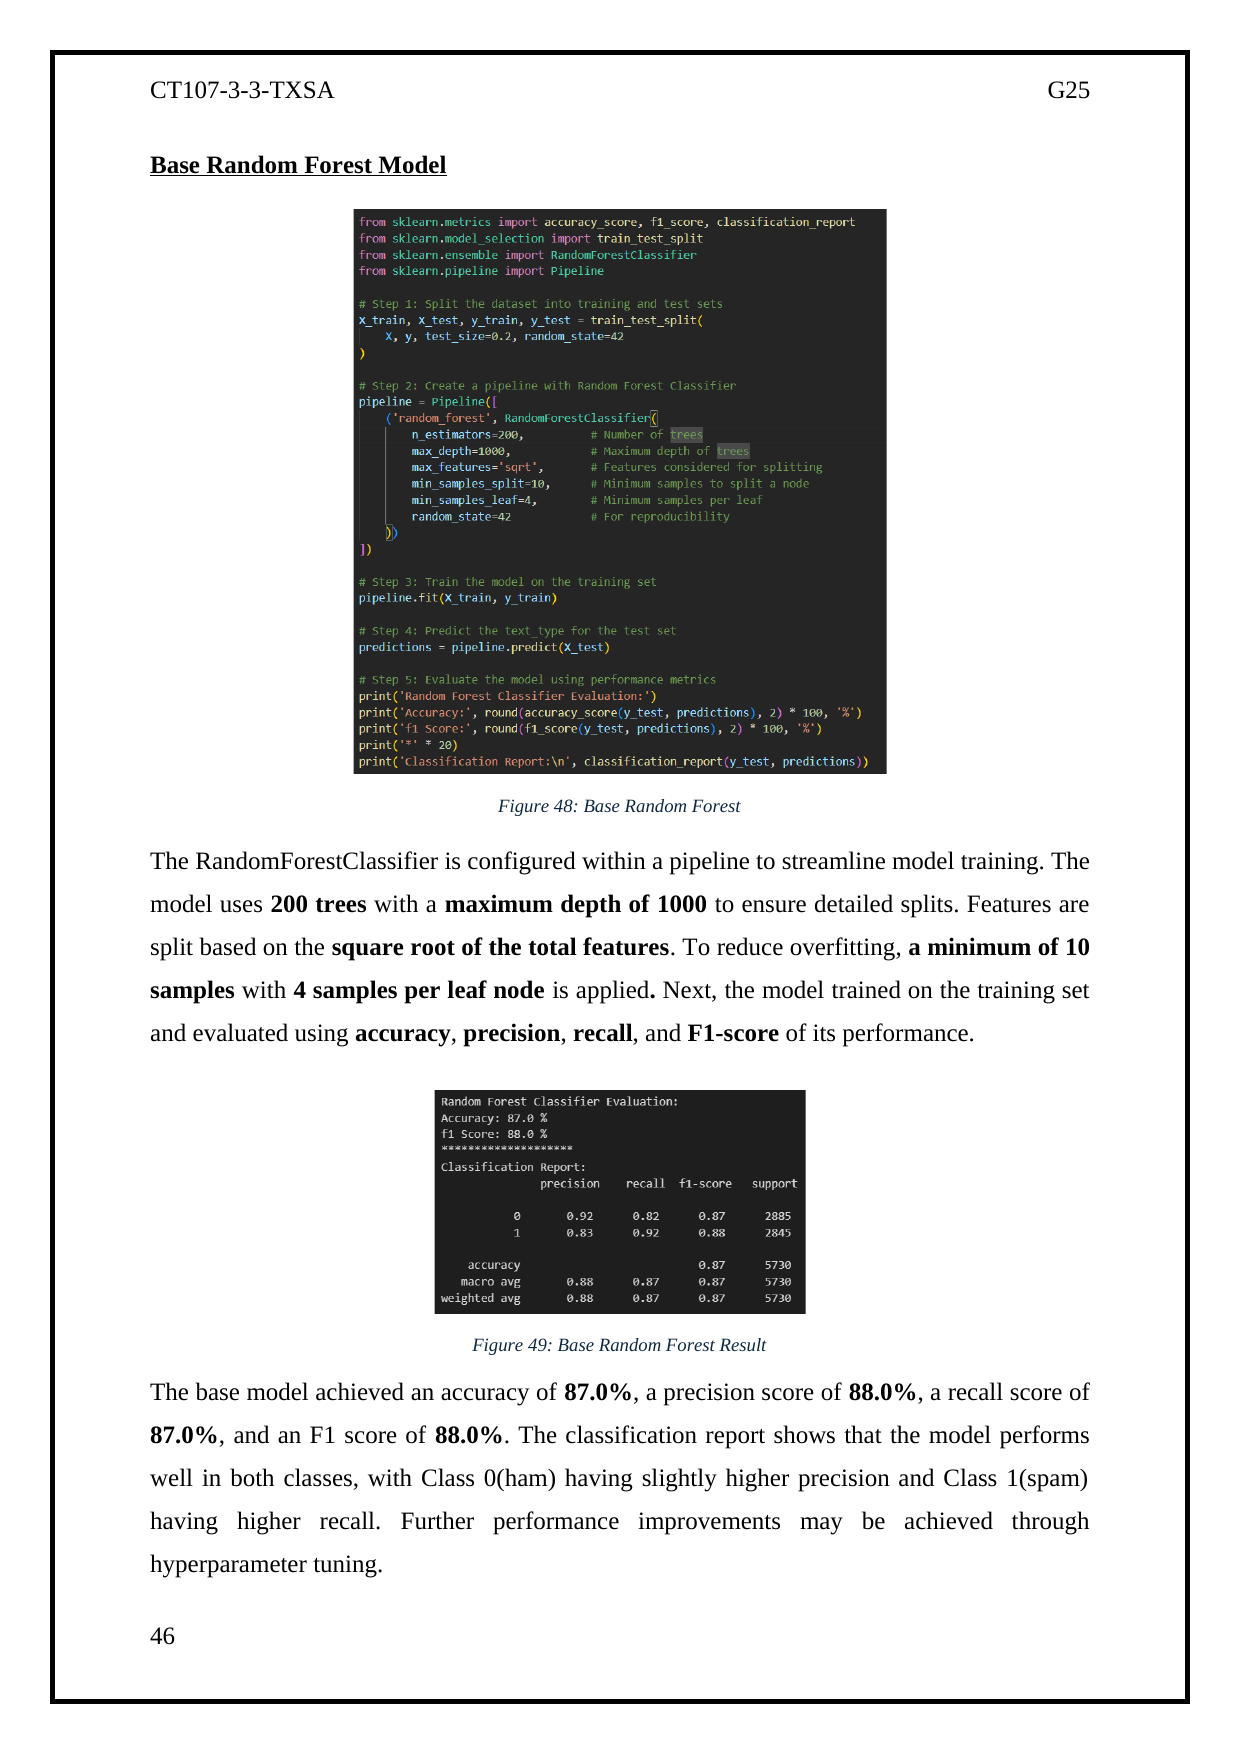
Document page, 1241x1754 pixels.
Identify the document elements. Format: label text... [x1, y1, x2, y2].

picture [434, 1090, 806, 1314]
picture [353, 209, 887, 774]
text The base model achieved an accuracy of 87.0%, a precision score of 88.0%, a recall score of 87.0%, and an F1 score of 88.0%. The classification report shows that the model performs well in both classes, with Class 0(ham) having slightly higher precision and Class 1(spam) having higher recall. Further performance improvements may be achieved through hyperparameter tuning. [150, 1377, 1090, 1578]
text The RandomForestClassifier is configured within a pipeline to streamline model training. The model uses 200 trees with a maximum depth of 1000 to ensure detailed splits. Features are split based on the square root of the total features. To reduce overfitting, a minimum of 10 samples with 4 samples per leaf node is applied. Next, the model trained on the training set and evaluated using accuracy, precision, recall, and F1-score of its performance. [150, 846, 1090, 1047]
text Base Random Forest Model [150, 150, 1090, 179]
